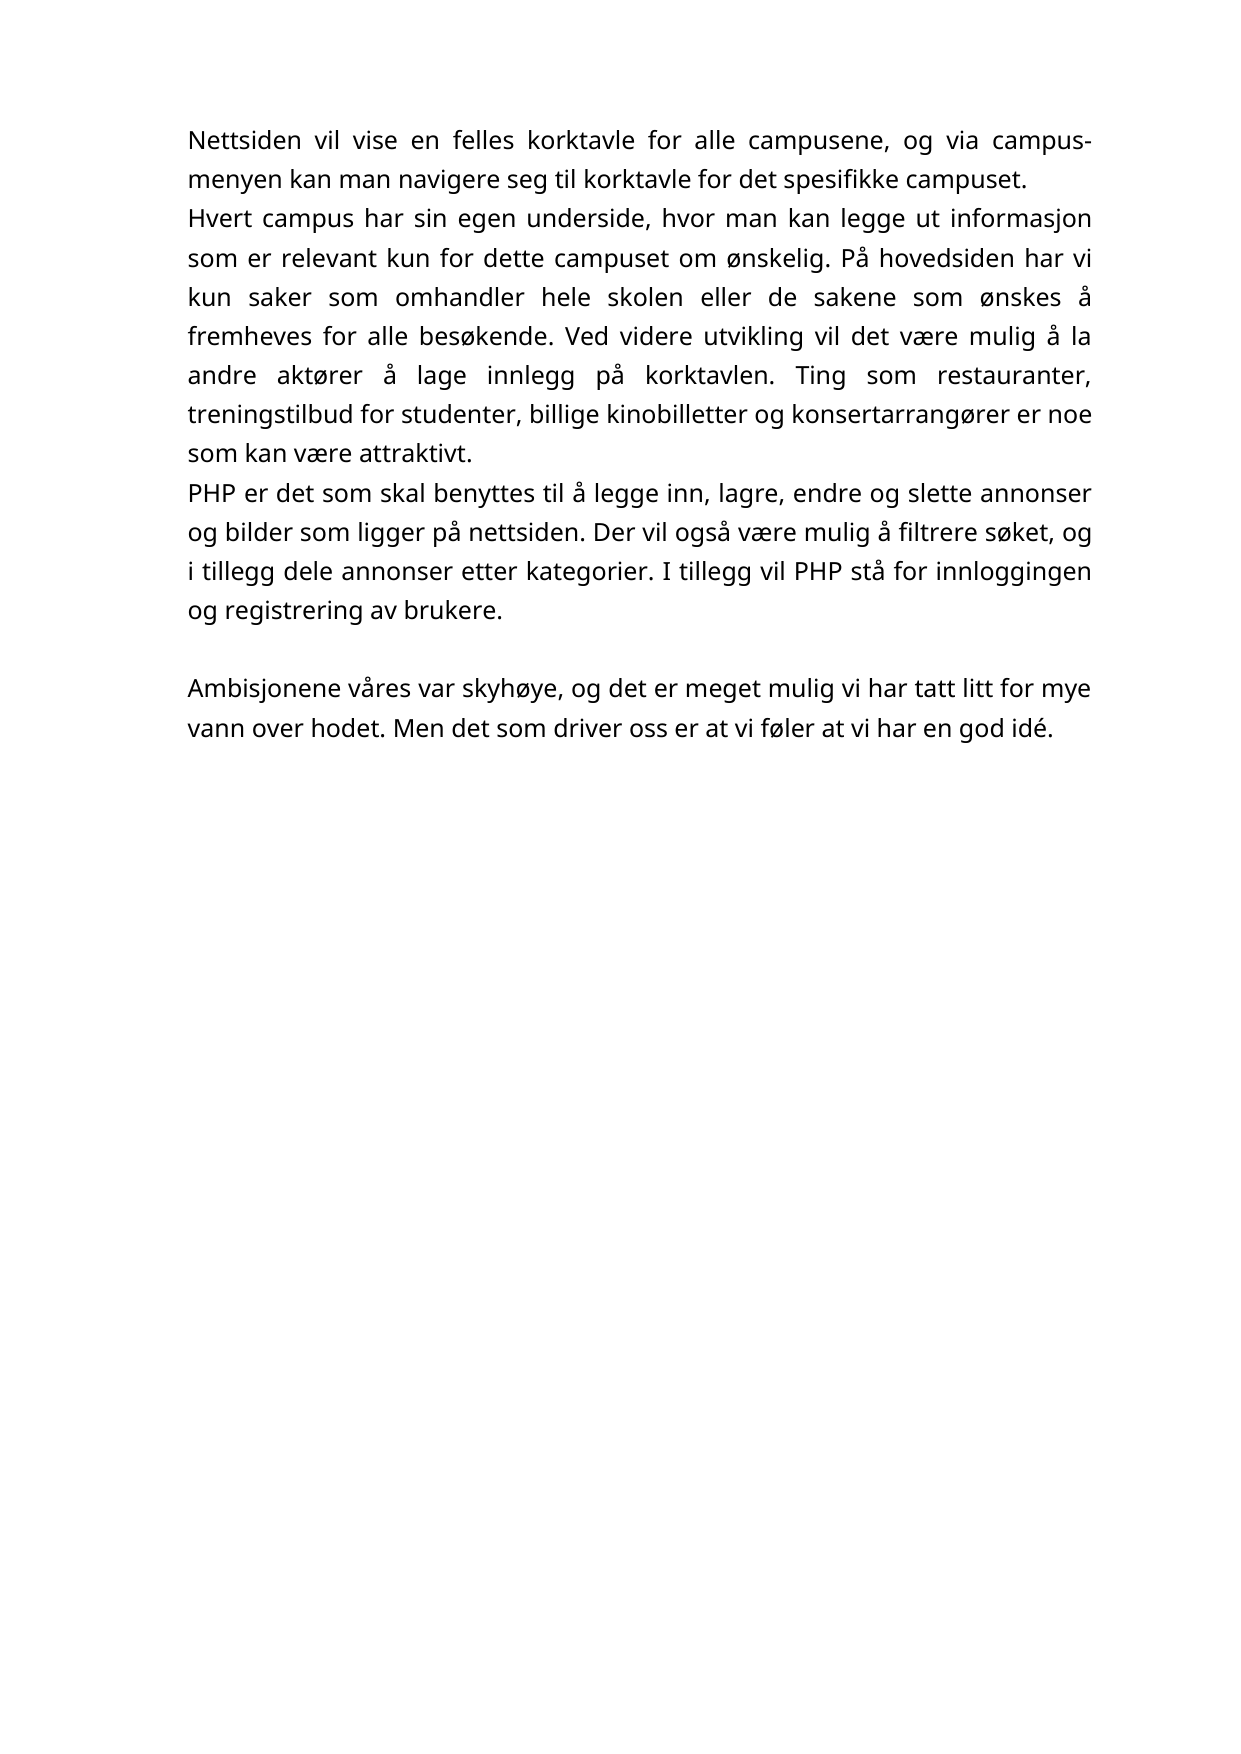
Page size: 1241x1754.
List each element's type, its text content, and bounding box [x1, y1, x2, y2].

text Hvert campus har sin egen underside, hvor man kan legge ut informasjon som er relevant kun for dette campuset om ønskelig. På hovedsiden har vi kun saker som omhandler hele skolen eller de sakene som ønskes å fremheves for alle besøkende. Ved videre utvikling vil det være mulig å la andre aktører å lage innlegg på korktavlen. Ting som restauranter, treningstilbud for studenter, billige kinobilletter og konsertarrangører er noe som kan være attraktivt. [187, 201, 1093, 470]
text PHP er det som skal benyttes til å legge inn, lagre, endre og slette annonser og bilder som ligger på nettsiden. Der vil også være mulig å filtrere søket, og i tillegg dele annonser etter kategorier. I tillegg vil PHP stå for innloggingen og registrering av brukere. [187, 475, 1093, 627]
text Nettsiden vil vise en felles korktavle for alle campusene, og via campus-menyen kan man navigere seg til korktavle for det spesifikke campuset. [187, 123, 1093, 196]
text Ambisjonene våres var skyhøye, og det er meget mulig vi har tatt litt for mye vann over hodet. Men det som driver oss er at vi føler at vi har en god idé. [187, 671, 1093, 744]
